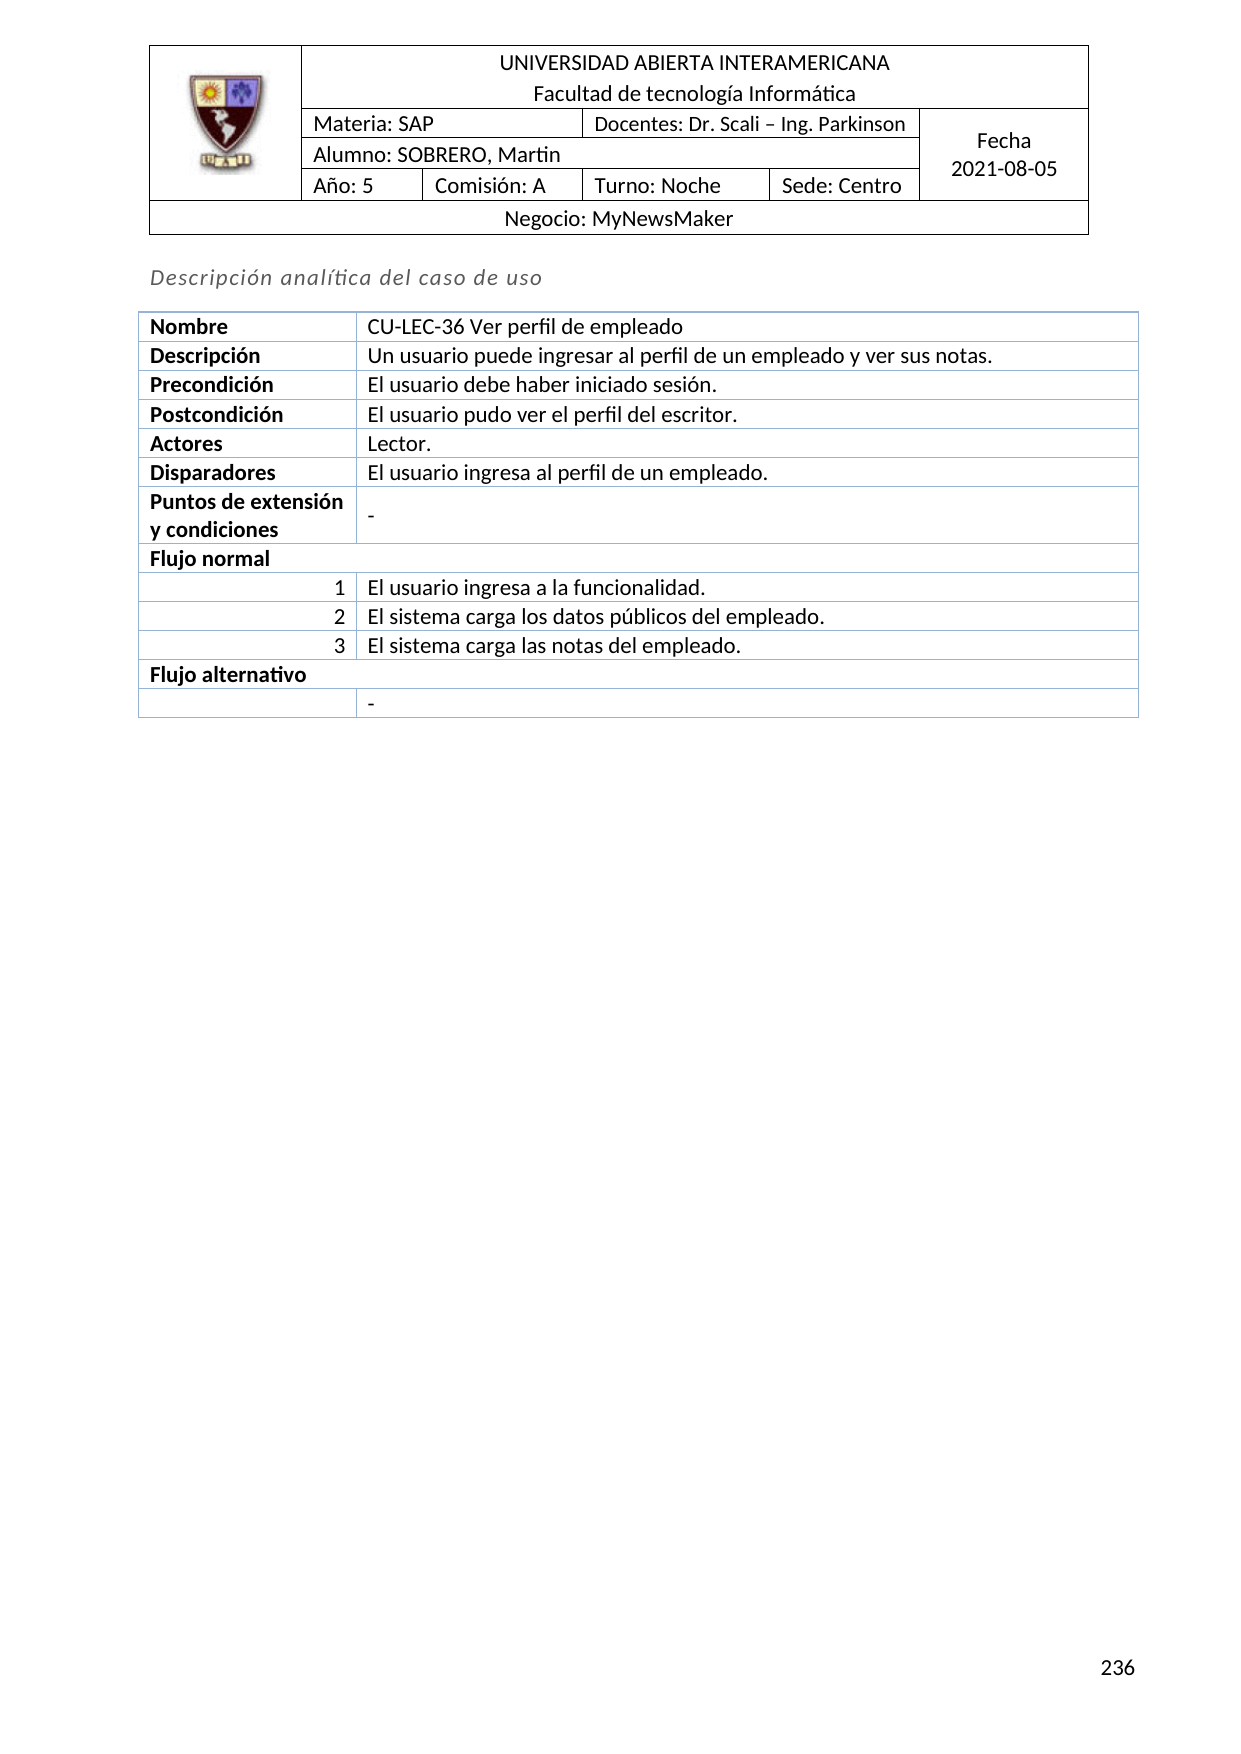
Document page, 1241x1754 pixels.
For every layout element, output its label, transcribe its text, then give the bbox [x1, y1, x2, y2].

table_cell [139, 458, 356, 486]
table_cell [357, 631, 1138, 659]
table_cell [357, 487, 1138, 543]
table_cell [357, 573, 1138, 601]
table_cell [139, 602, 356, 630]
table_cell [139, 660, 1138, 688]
picture [175, 67, 276, 180]
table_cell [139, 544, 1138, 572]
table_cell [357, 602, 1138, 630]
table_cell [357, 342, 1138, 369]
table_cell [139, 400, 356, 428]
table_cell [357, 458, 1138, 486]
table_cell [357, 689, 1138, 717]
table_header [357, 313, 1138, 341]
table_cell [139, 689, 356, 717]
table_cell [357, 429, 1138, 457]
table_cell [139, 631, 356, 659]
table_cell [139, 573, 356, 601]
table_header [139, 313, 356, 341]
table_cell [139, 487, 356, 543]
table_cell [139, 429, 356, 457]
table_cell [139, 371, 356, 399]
subtitle Descripción analítica del caso de uso [150, 263, 1135, 291]
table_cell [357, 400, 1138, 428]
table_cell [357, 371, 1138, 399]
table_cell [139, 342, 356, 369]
